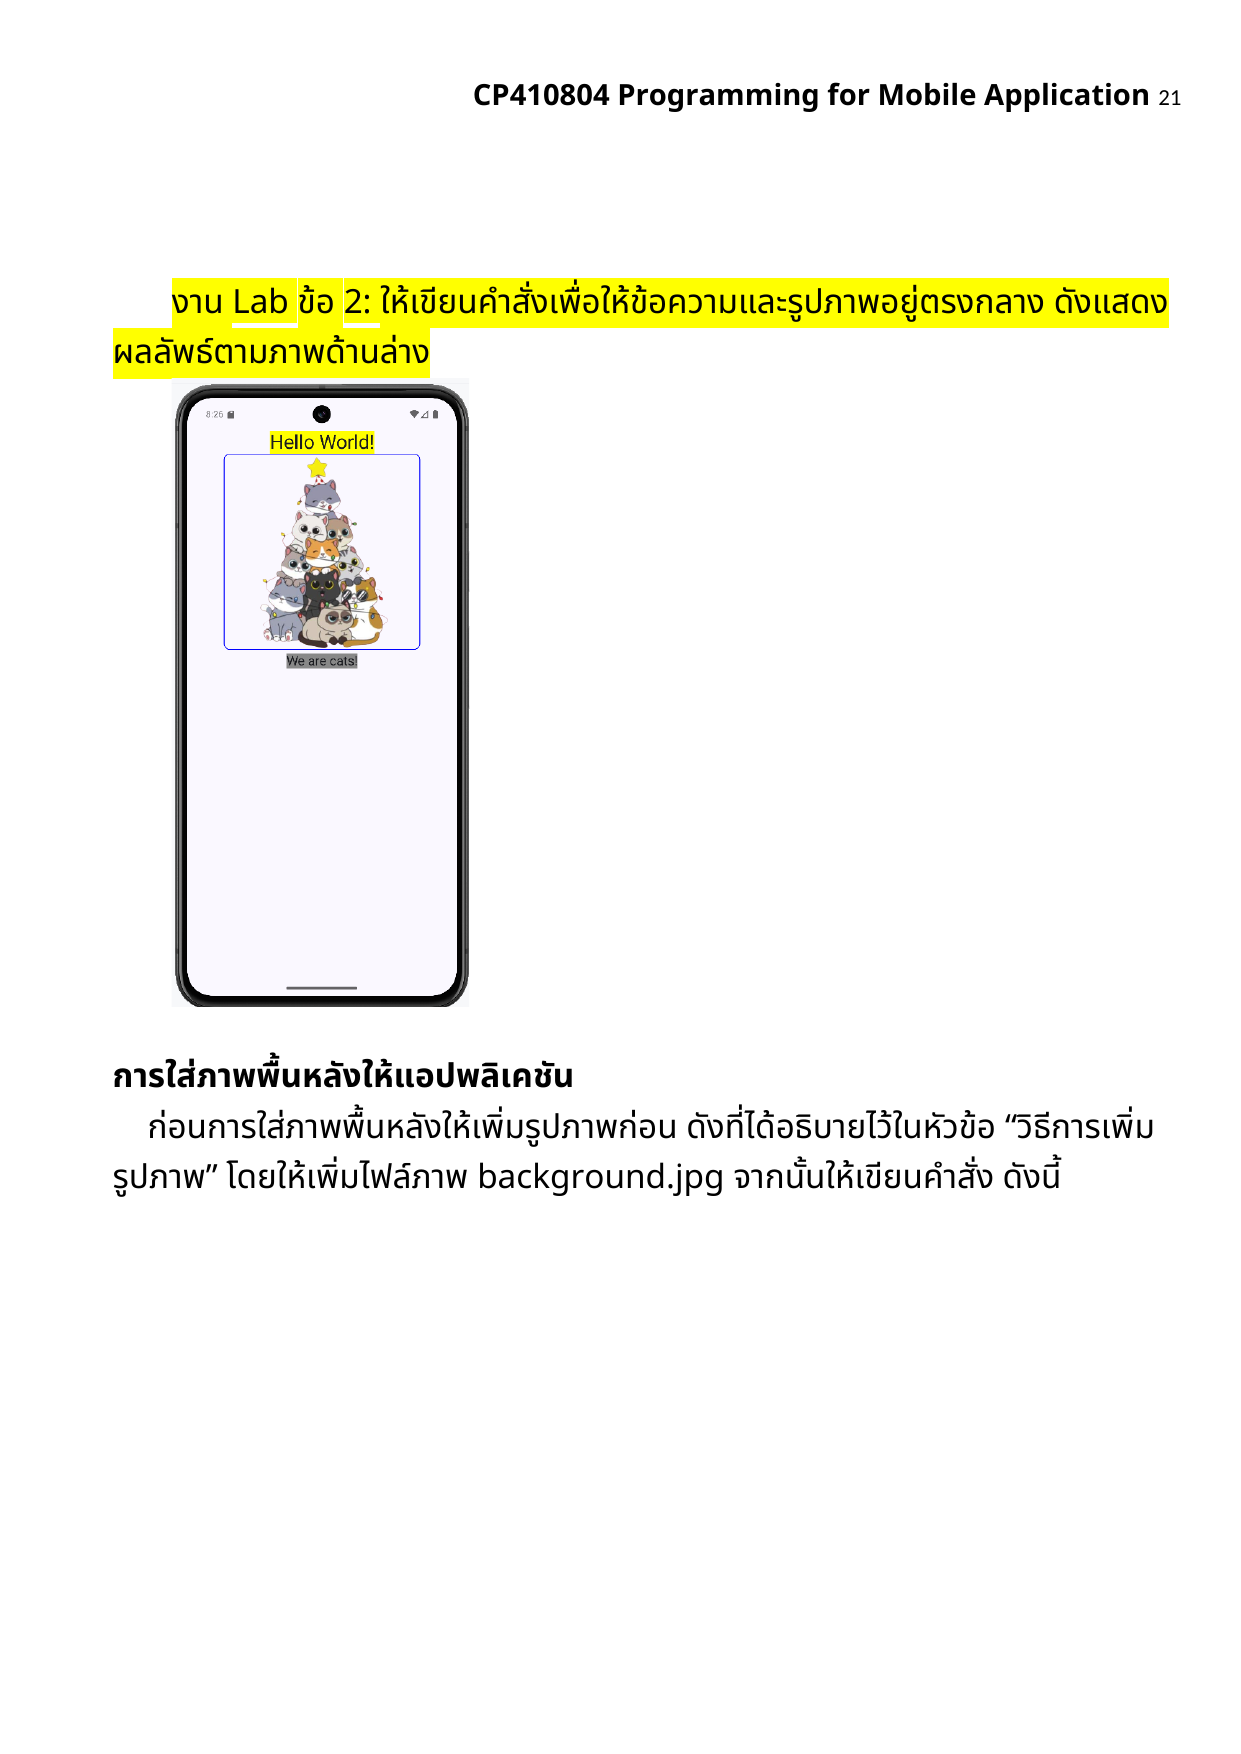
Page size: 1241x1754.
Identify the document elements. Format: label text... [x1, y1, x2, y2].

text การใส่ภาพพื้นหลังให้แอปพลิเคชัน [112, 1052, 1181, 1103]
text ก่อนการใส่ภาพพื้นหลังให้เพิ่มรูปภาพก่อน ดังที่ได้อธิบายไว้ในหัวข้อ “วิธีการเพิ่มรูปภาพ” โดยให้เพิ่มไฟล์ภาพ background.jpg จากนั้นให้เขียนคำสั่ง ดังนี้ [112, 1103, 1181, 1204]
text งาน Lab ข้อ 2: ให้เขียนคำสั่งเพื่อให้ข้อความและรูปภาพอยู่ตรงกลาง ดังแสดงผลลัพธ์ตามภาพด้านล่าง [112, 278, 172, 379]
picture [171, 378, 470, 1007]
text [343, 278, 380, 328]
text งาน Lab ข้อ 2: ให้เขียนคำสั่งเพื่อให้ข้อความและรูปภาพอยู่ตรงกลาง ดังแสดงผลลัพธ์ตามภาพด้านล่าง [430, 278, 1181, 379]
